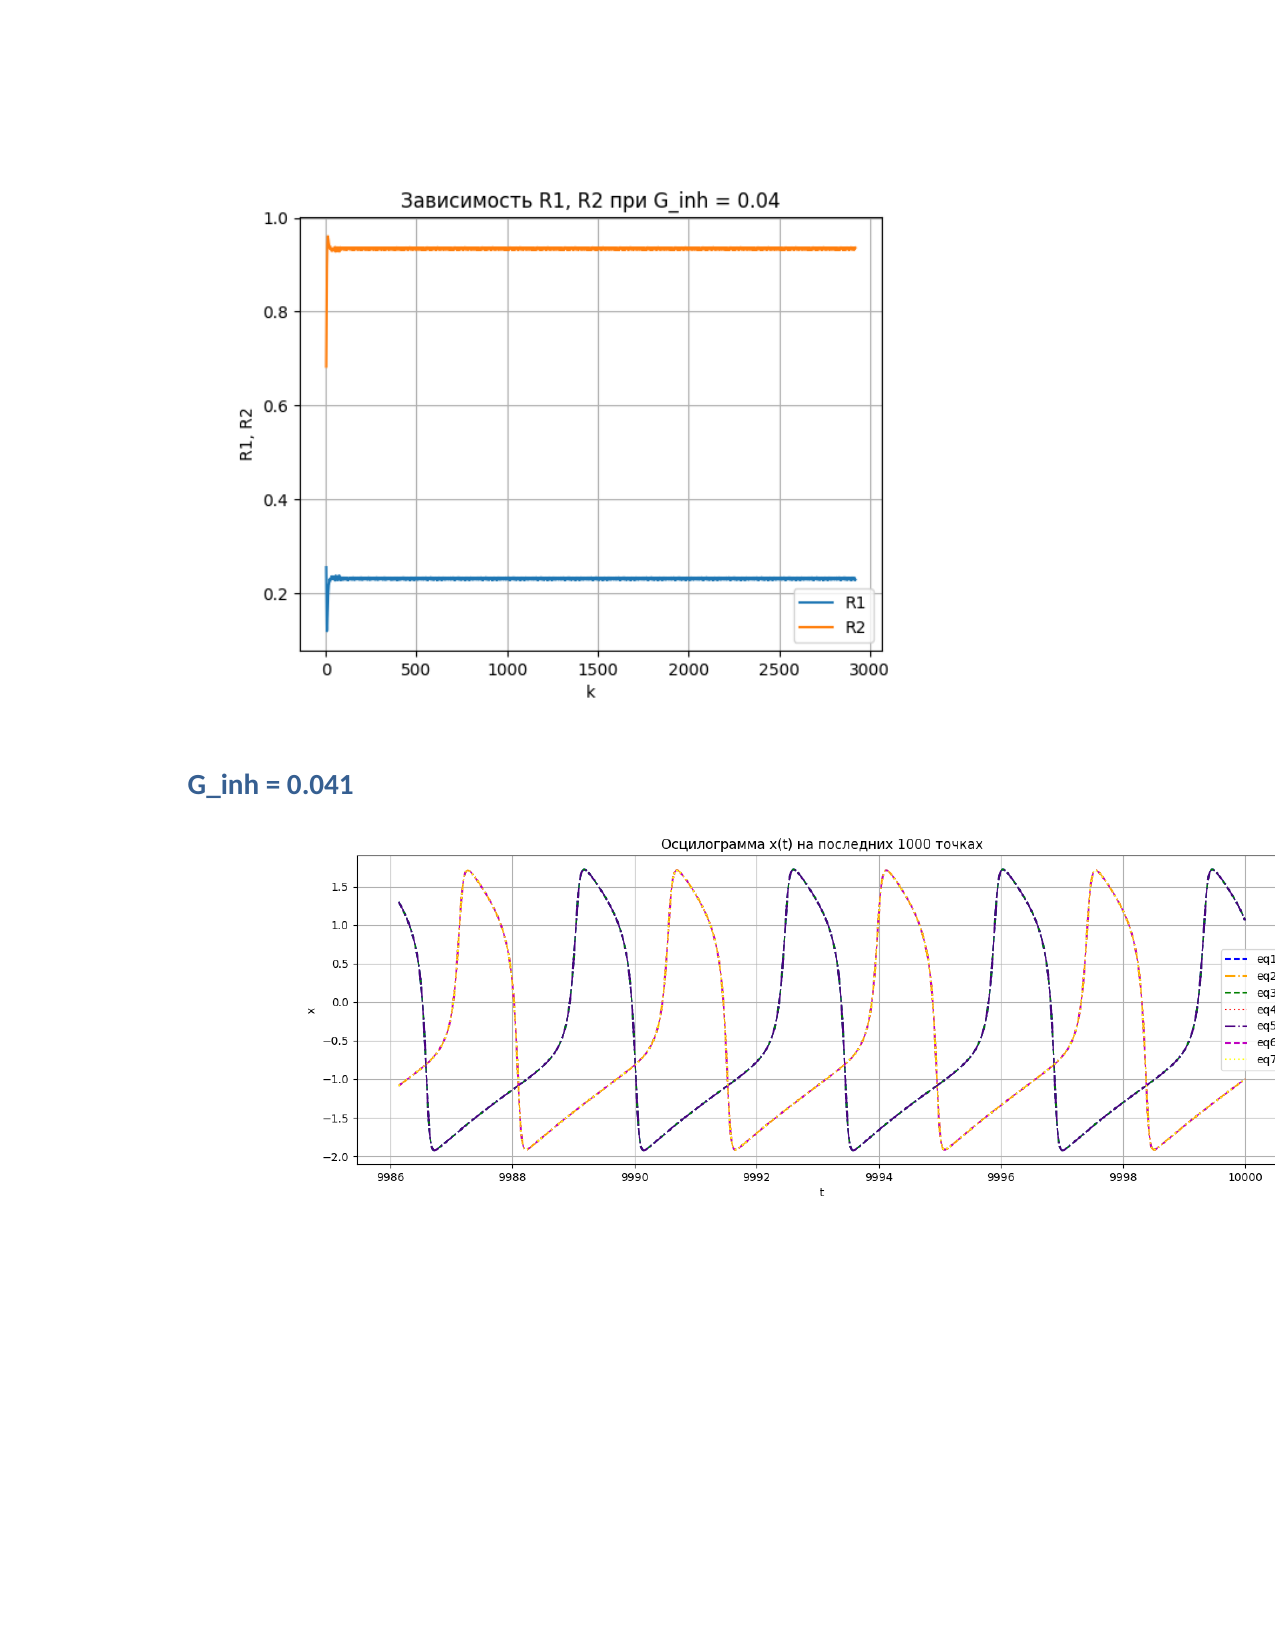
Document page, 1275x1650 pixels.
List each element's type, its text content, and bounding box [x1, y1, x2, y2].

picture [206, 150, 957, 713]
subtitle G_inh = 0.041 [187, 766, 1087, 802]
picture [206, 807, 1275, 1208]
